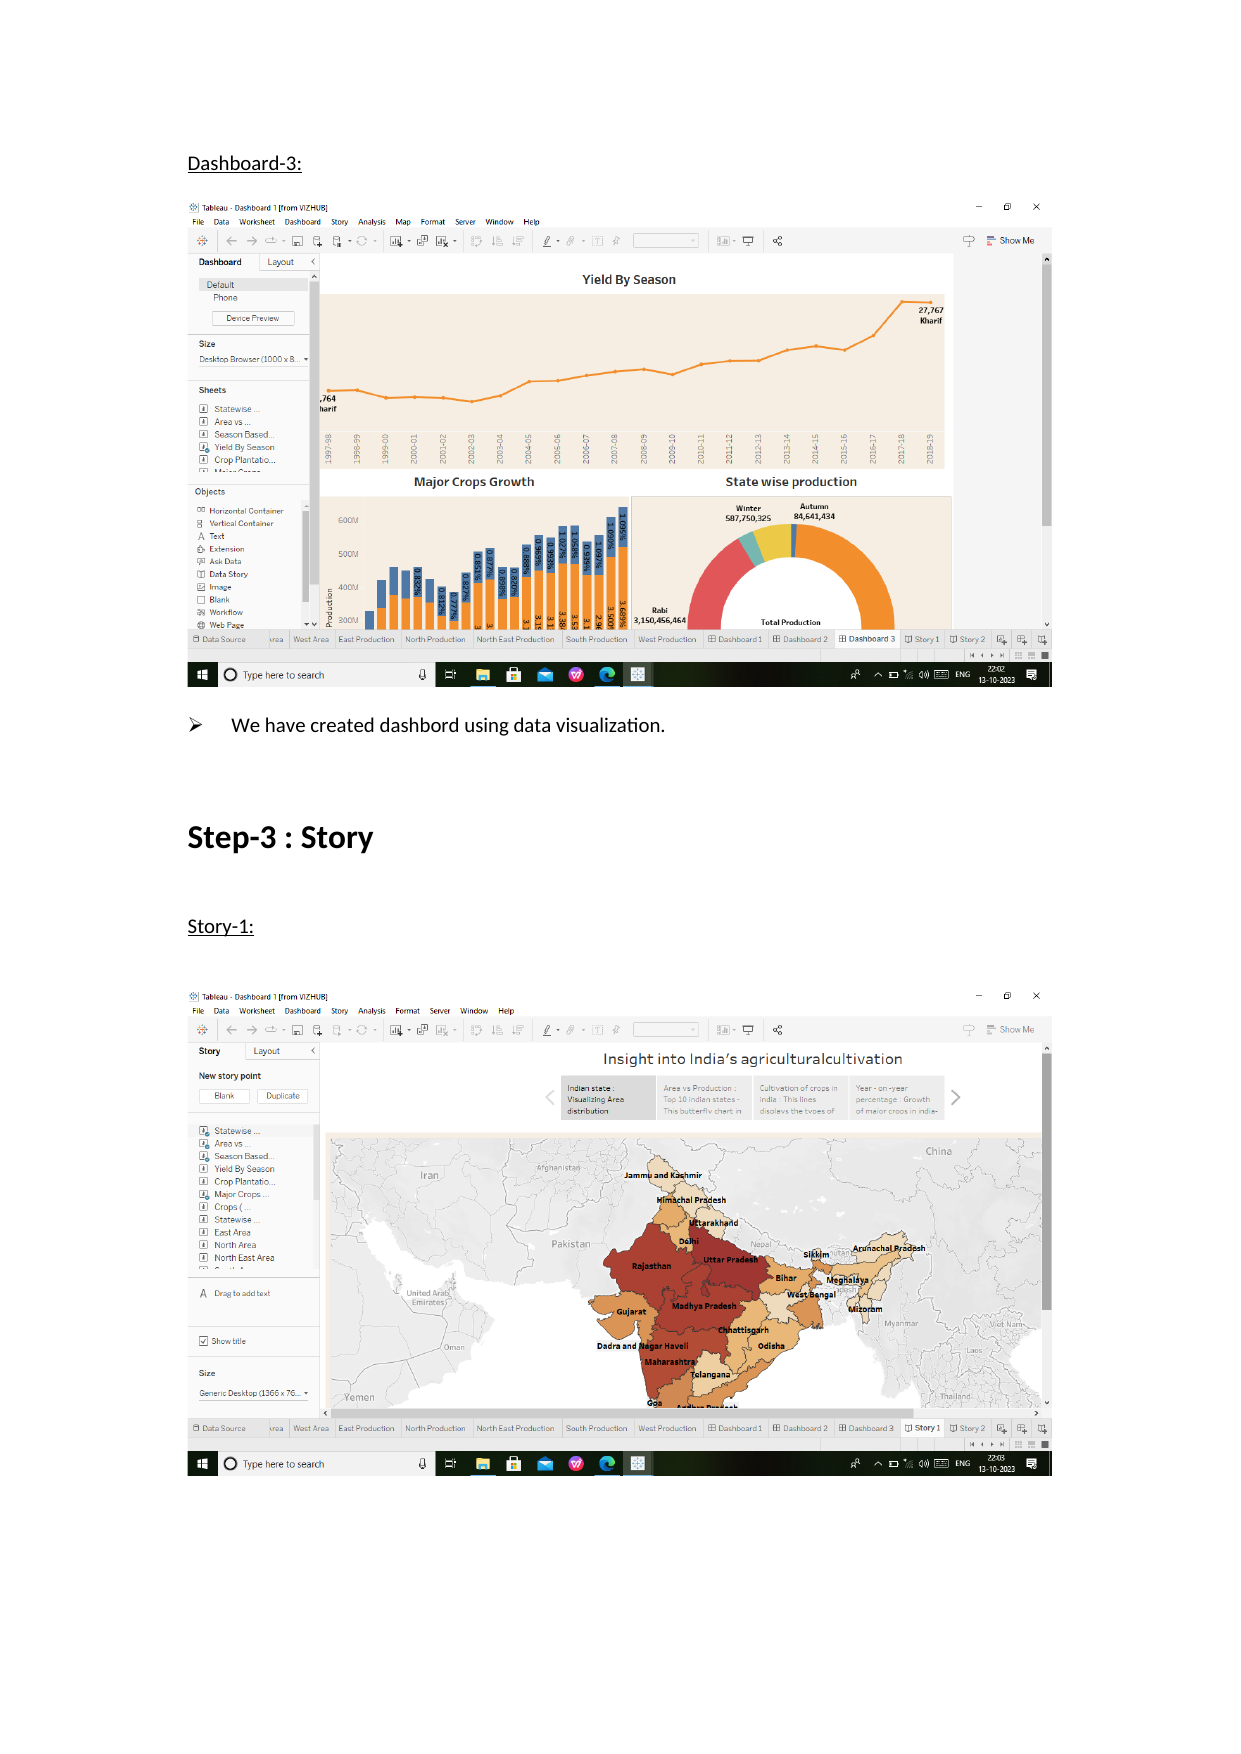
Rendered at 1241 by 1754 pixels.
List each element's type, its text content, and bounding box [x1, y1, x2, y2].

text Dashboard-3: [187, 150, 1053, 175]
text Story-1: [187, 913, 1053, 938]
picture [187, 989, 1052, 1476]
list We have created dashbord using data visualization. [187, 712, 1053, 738]
subtitle Step-3 : Story [187, 816, 1053, 856]
picture [187, 200, 1052, 687]
